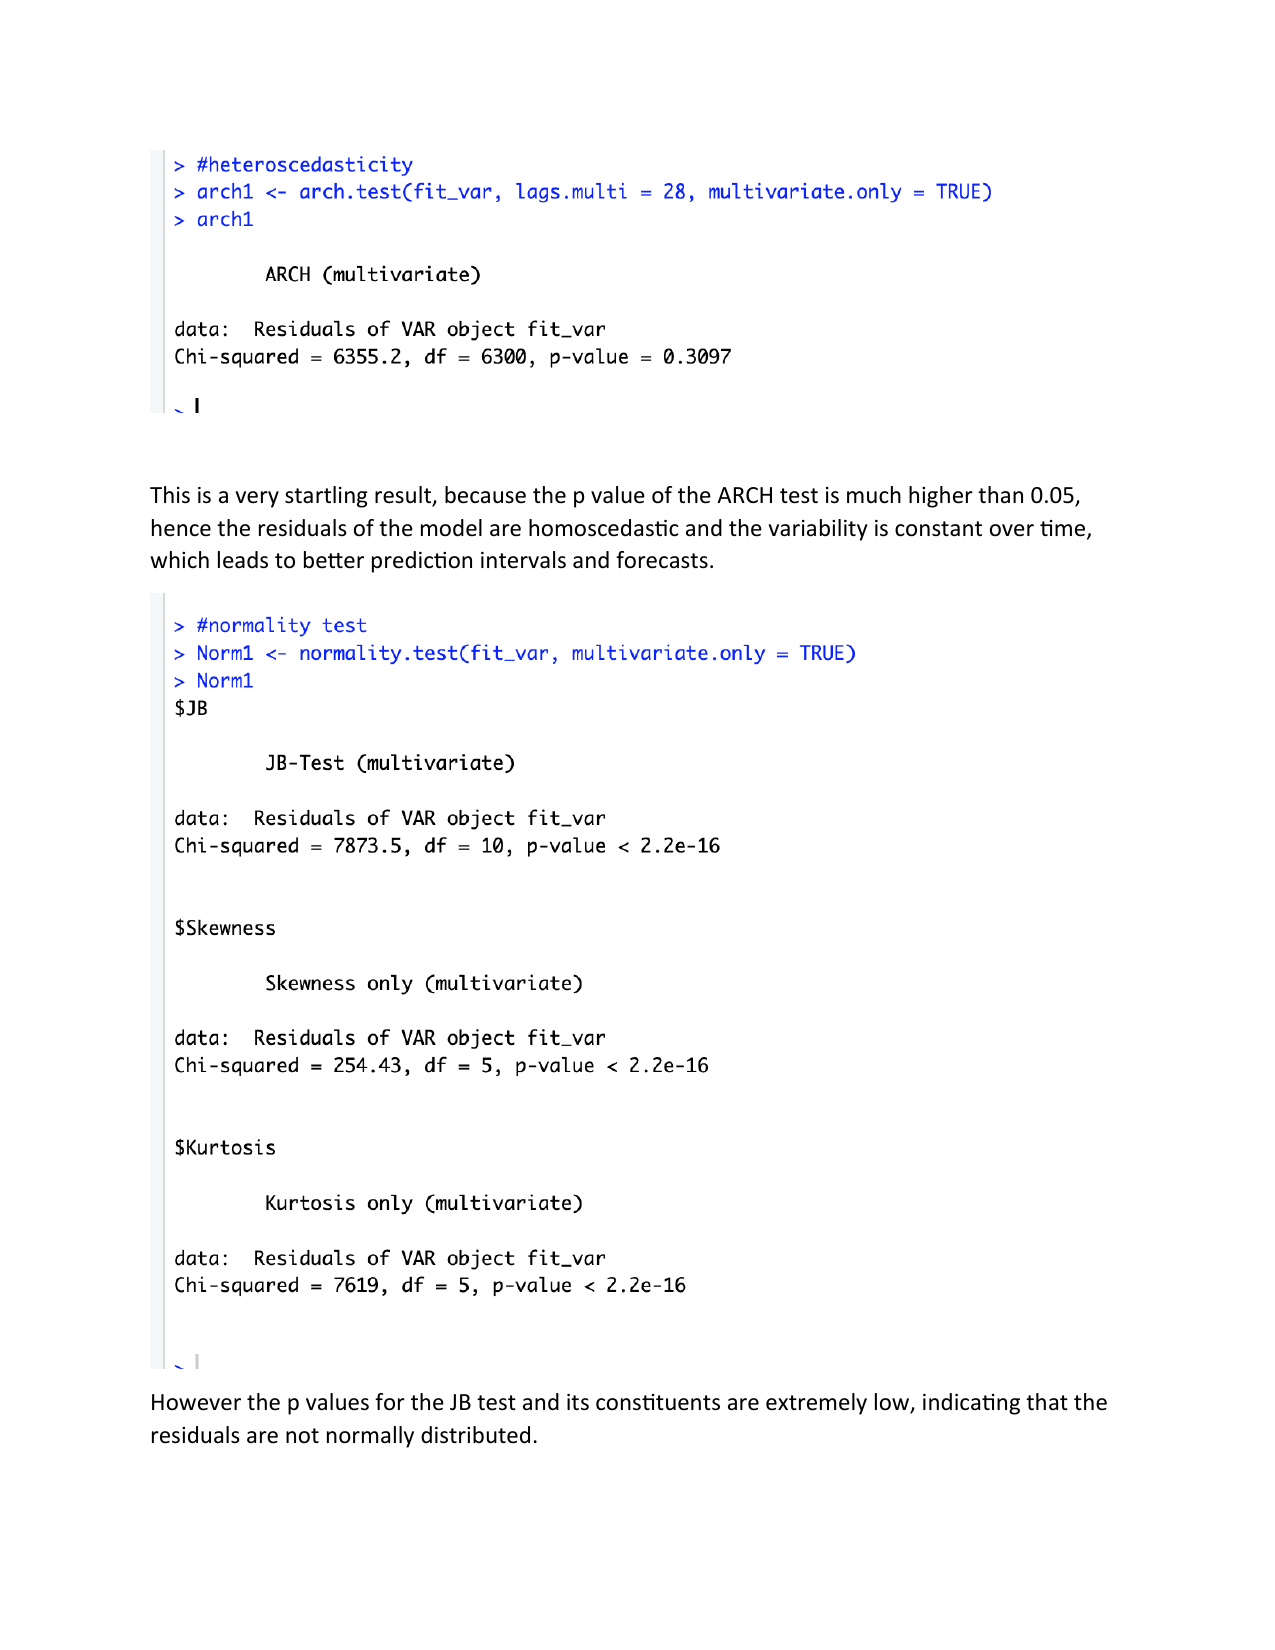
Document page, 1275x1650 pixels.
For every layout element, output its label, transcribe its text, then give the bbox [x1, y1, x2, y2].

picture [150, 593, 1125, 1369]
picture [150, 150, 1125, 413]
text However the p values for the JB test and its constituents are extremely low, indicating that the residuals are not normally distributed. [150, 1386, 1125, 1449]
text This is a very startling result, because the p value of the ARCH test is much higher than 0.05, hence the residuals of the model are homoscedastic and the variability is constant over time, which leads to better prediction intervals and forecasts. [150, 480, 1125, 575]
